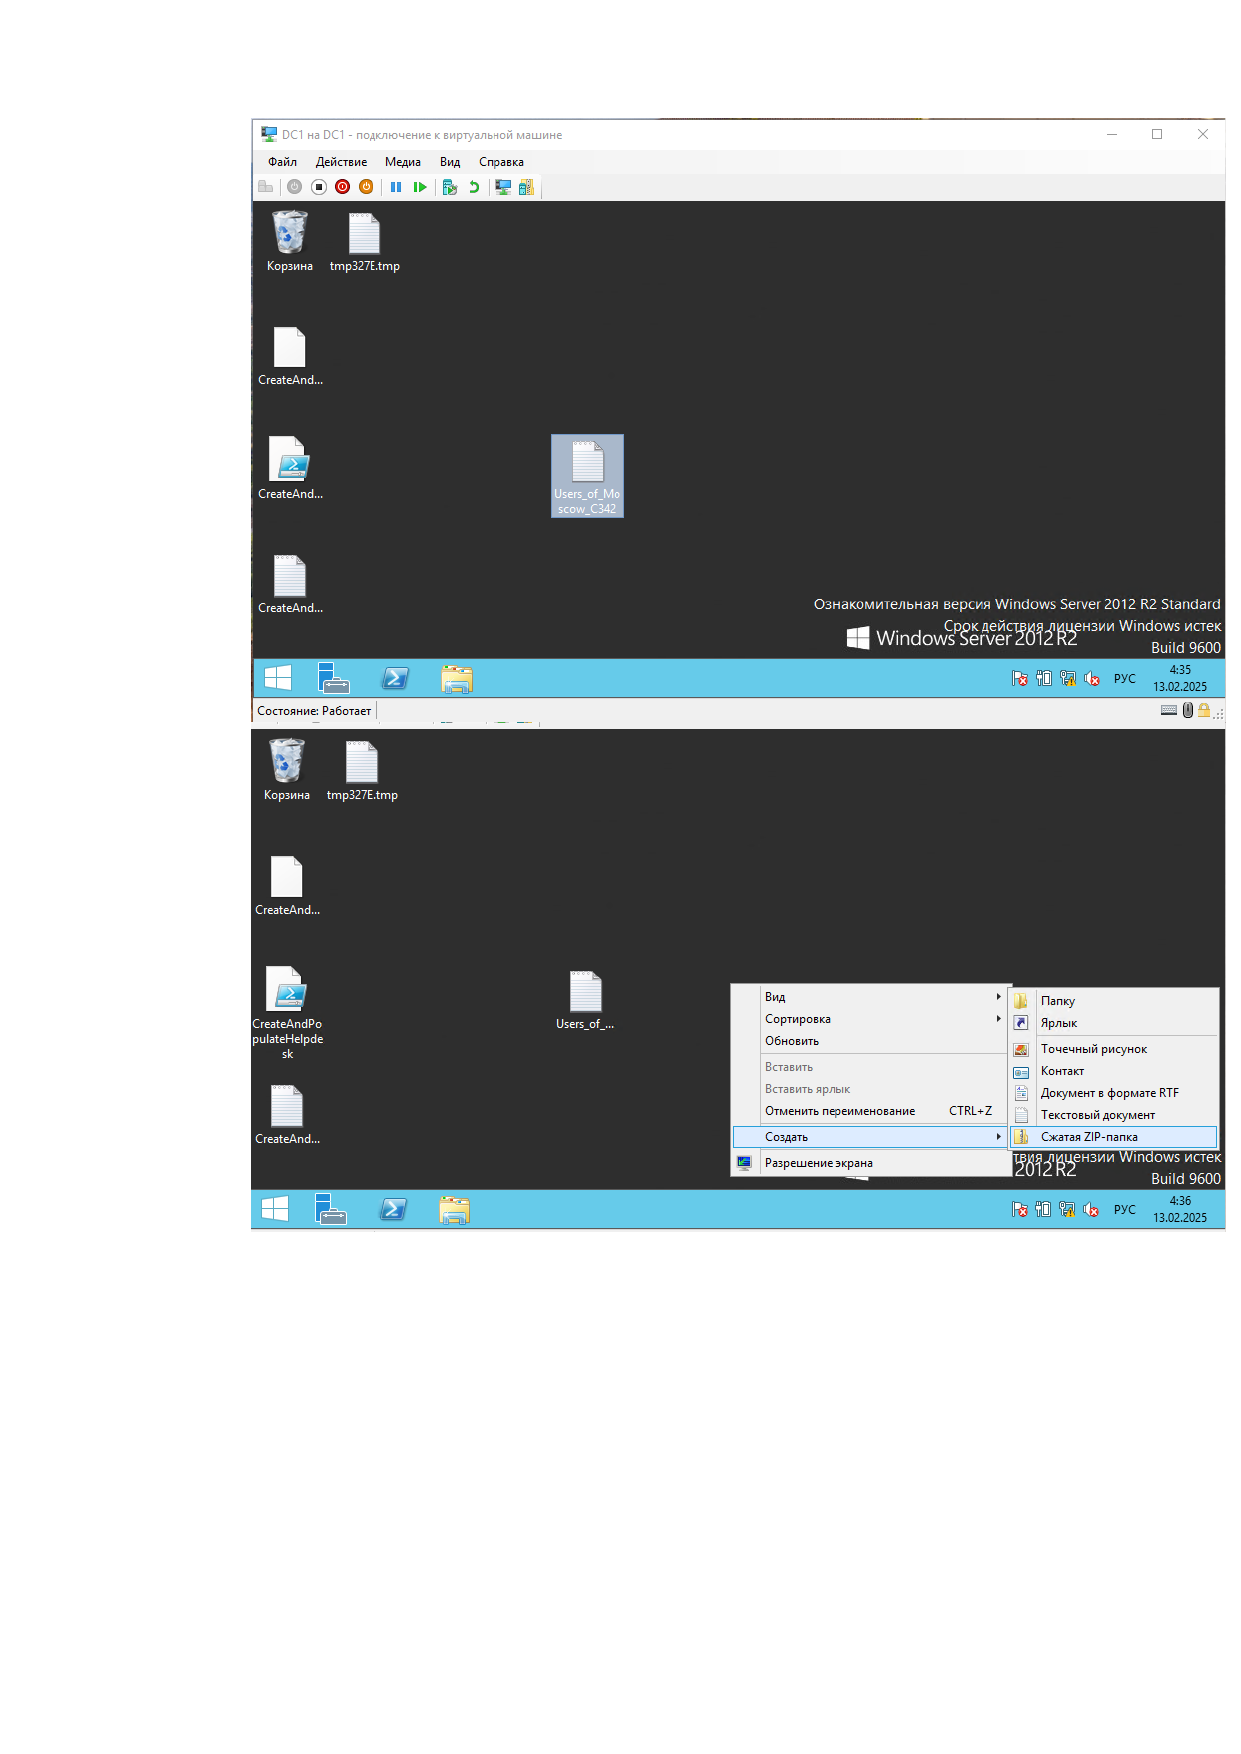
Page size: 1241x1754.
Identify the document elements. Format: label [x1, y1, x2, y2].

picture [251, 118, 1226, 1232]
